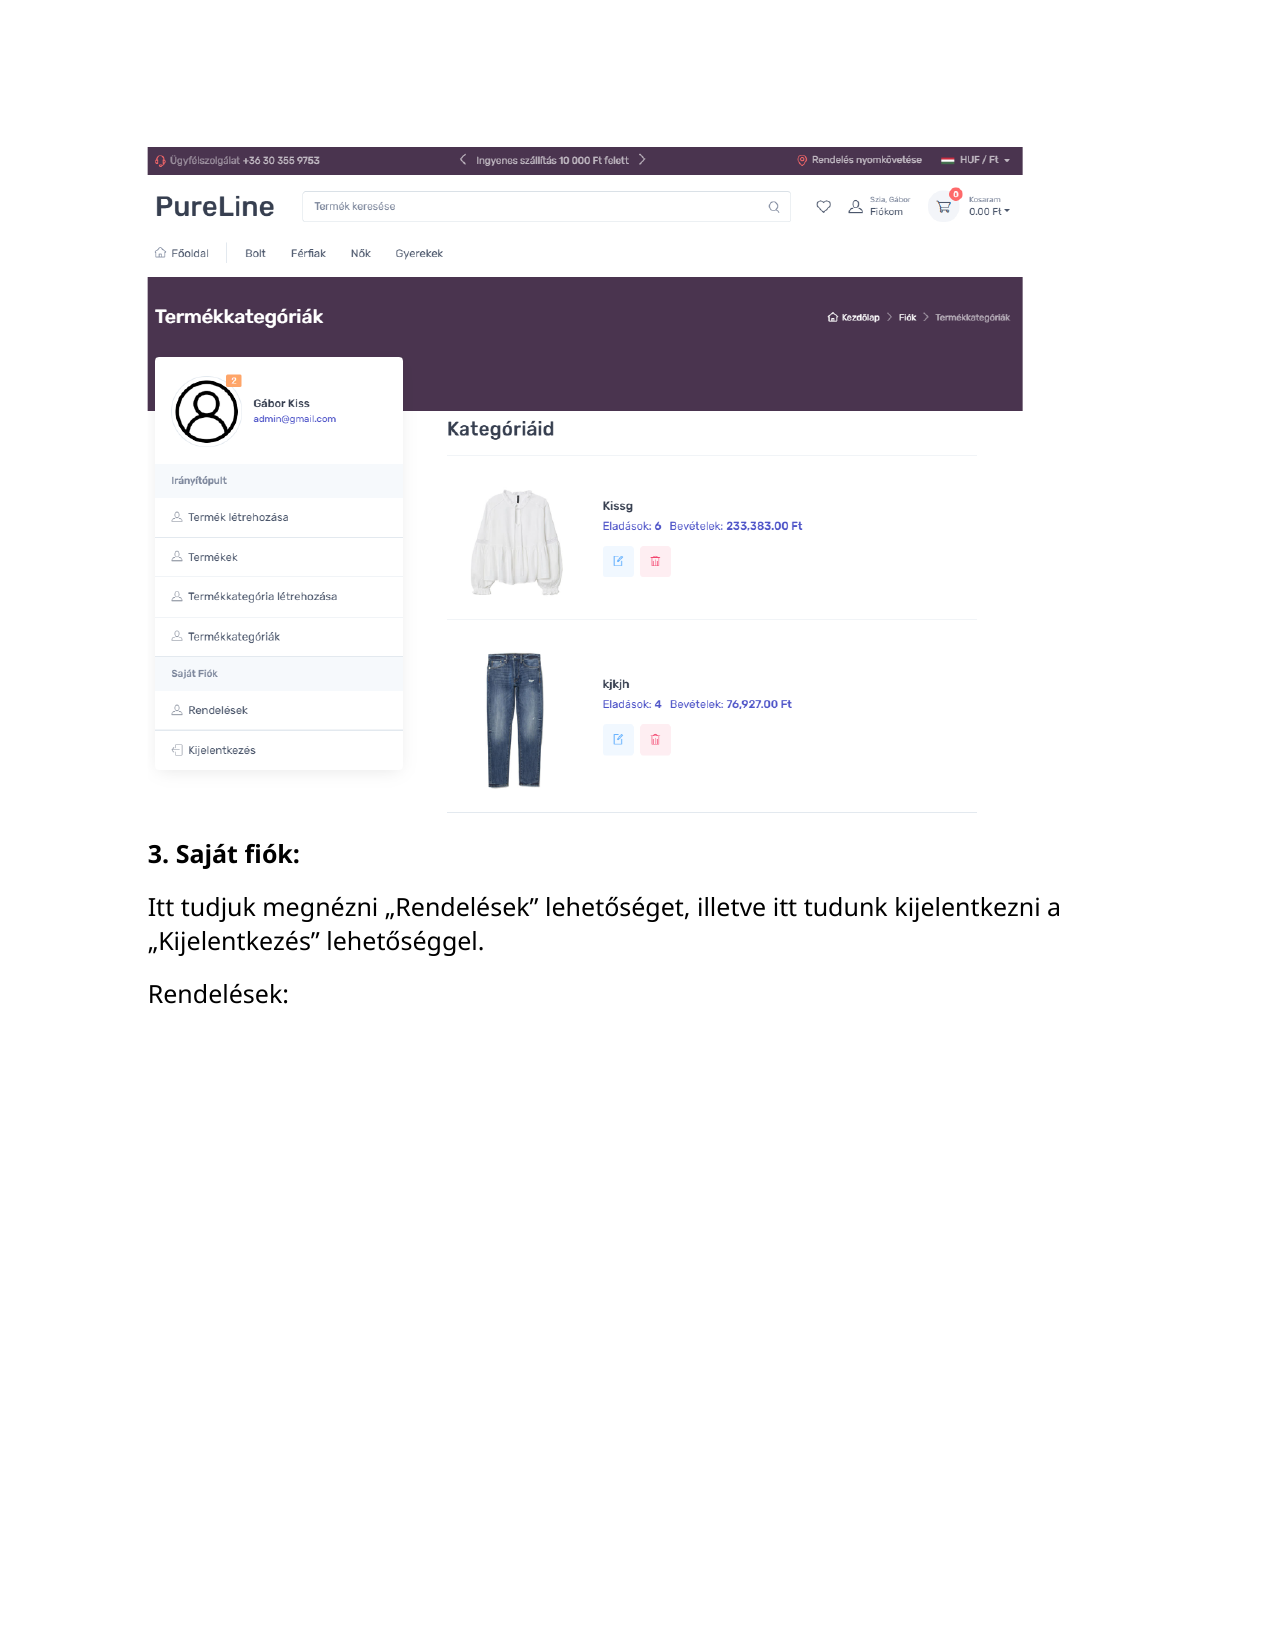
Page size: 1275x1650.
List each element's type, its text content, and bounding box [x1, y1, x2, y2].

text 3. Saját fiók: [148, 837, 1127, 871]
text Rendelések: [148, 977, 1127, 1011]
text Itt tudjuk megnézni „Rendelések” lehetőséget, illetve itt tudunk kijelentkezni a „Kijelentkezés” lehetőséggel. [148, 890, 1127, 958]
picture [147, 147, 1023, 819]
